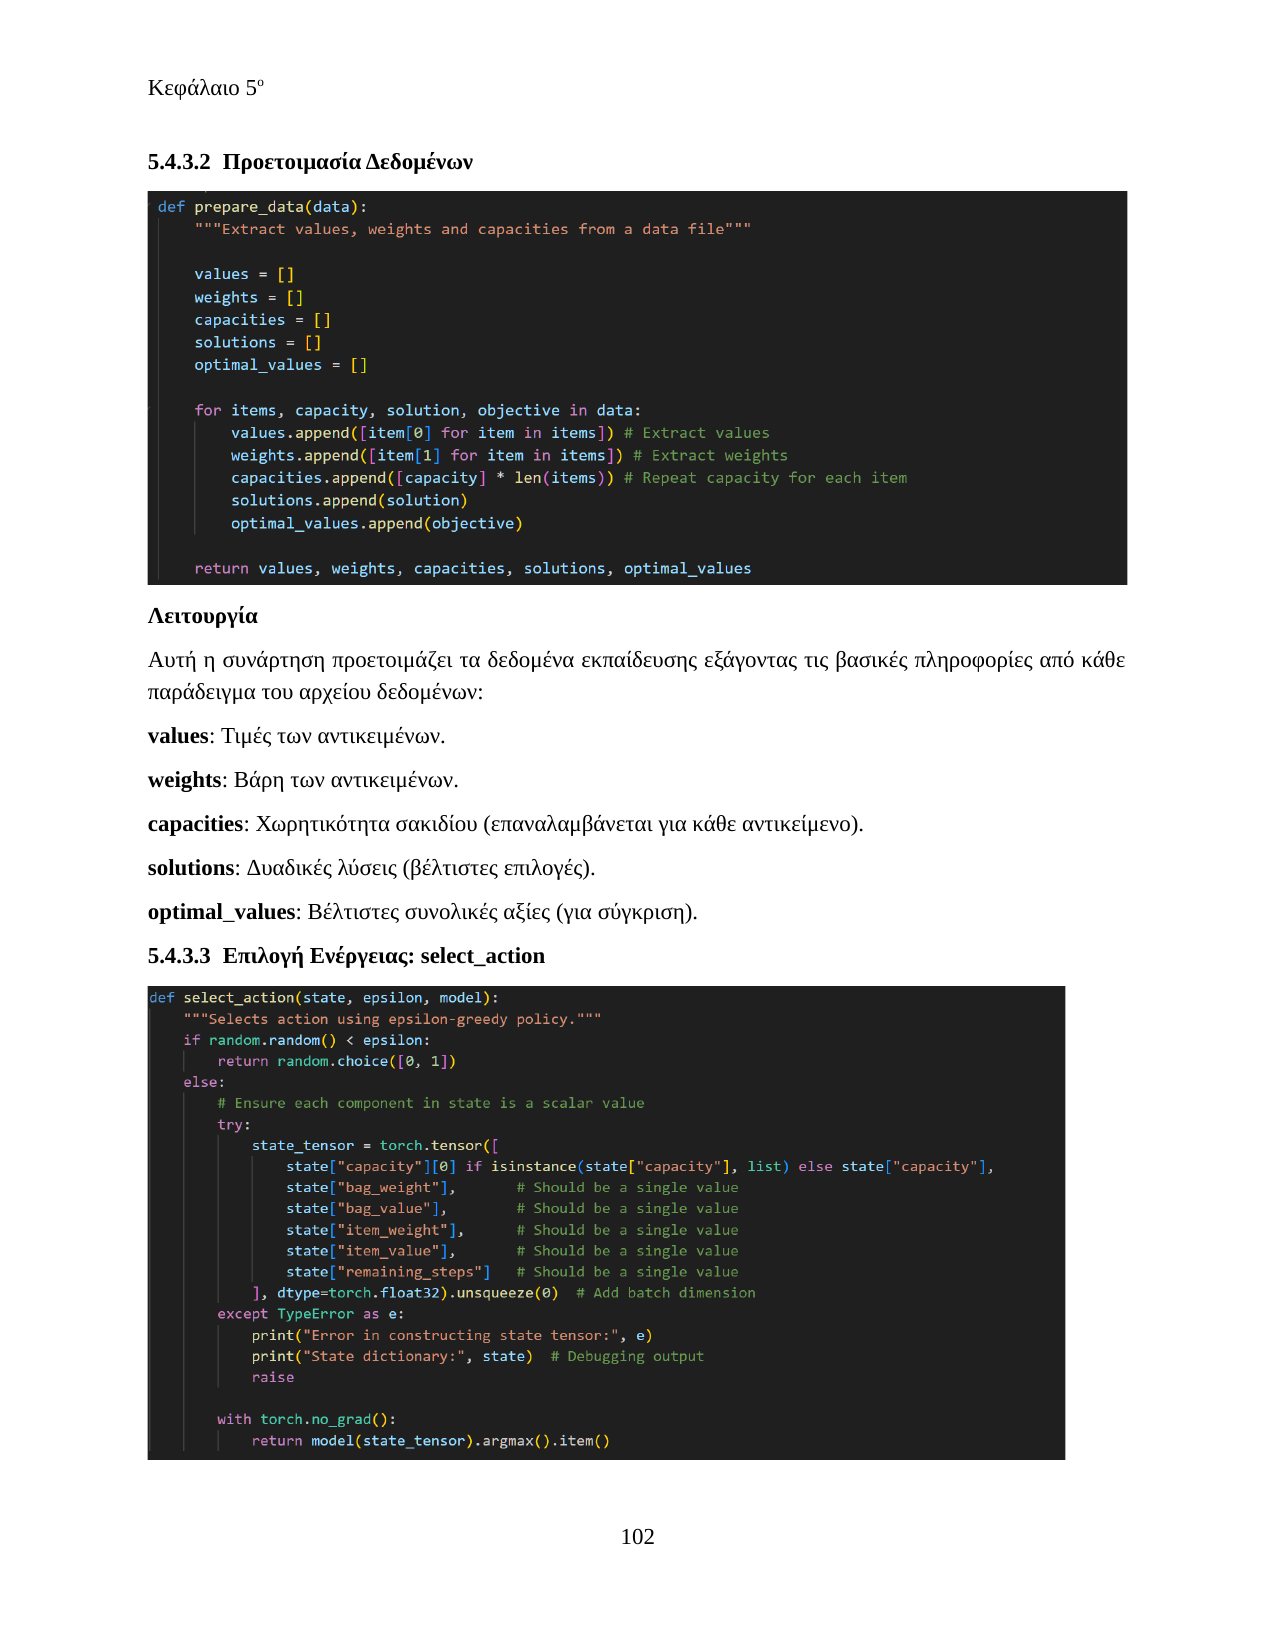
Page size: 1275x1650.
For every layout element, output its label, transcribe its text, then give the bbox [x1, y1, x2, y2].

text weights: Βάρη των αντικειμένων. [148, 766, 1127, 792]
picture [147, 191, 1128, 585]
text solutions: Δυαδικές λύσεις (βέλτιστες επιλογές). [148, 854, 1127, 880]
text Λειτουργία [148, 602, 1127, 628]
text Αυτή η συνάρτηση προετοιμάζει τα δεδομένα εκπαίδευσης εξάγοντας τις βασικές πληροφορίες από κάθε παράδειγμα του αρχείου δεδομένων: [148, 646, 1127, 704]
text values: Τιμές των αντικειμένων. [148, 722, 1127, 748]
subtitle Επιλογή Ενέργειας: select_action [148, 942, 1127, 968]
text optimal_values: Βέλτιστες συνολικές αξίες (για σύγκριση). [148, 898, 1127, 924]
subtitle Προετοιμασία Δεδομένων [148, 148, 1127, 174]
picture [147, 986, 1066, 1460]
text capacities: Χωρητικότητα σακιδίου (επαναλαμβάνεται για κάθε αντικείμενο). [148, 810, 1127, 836]
